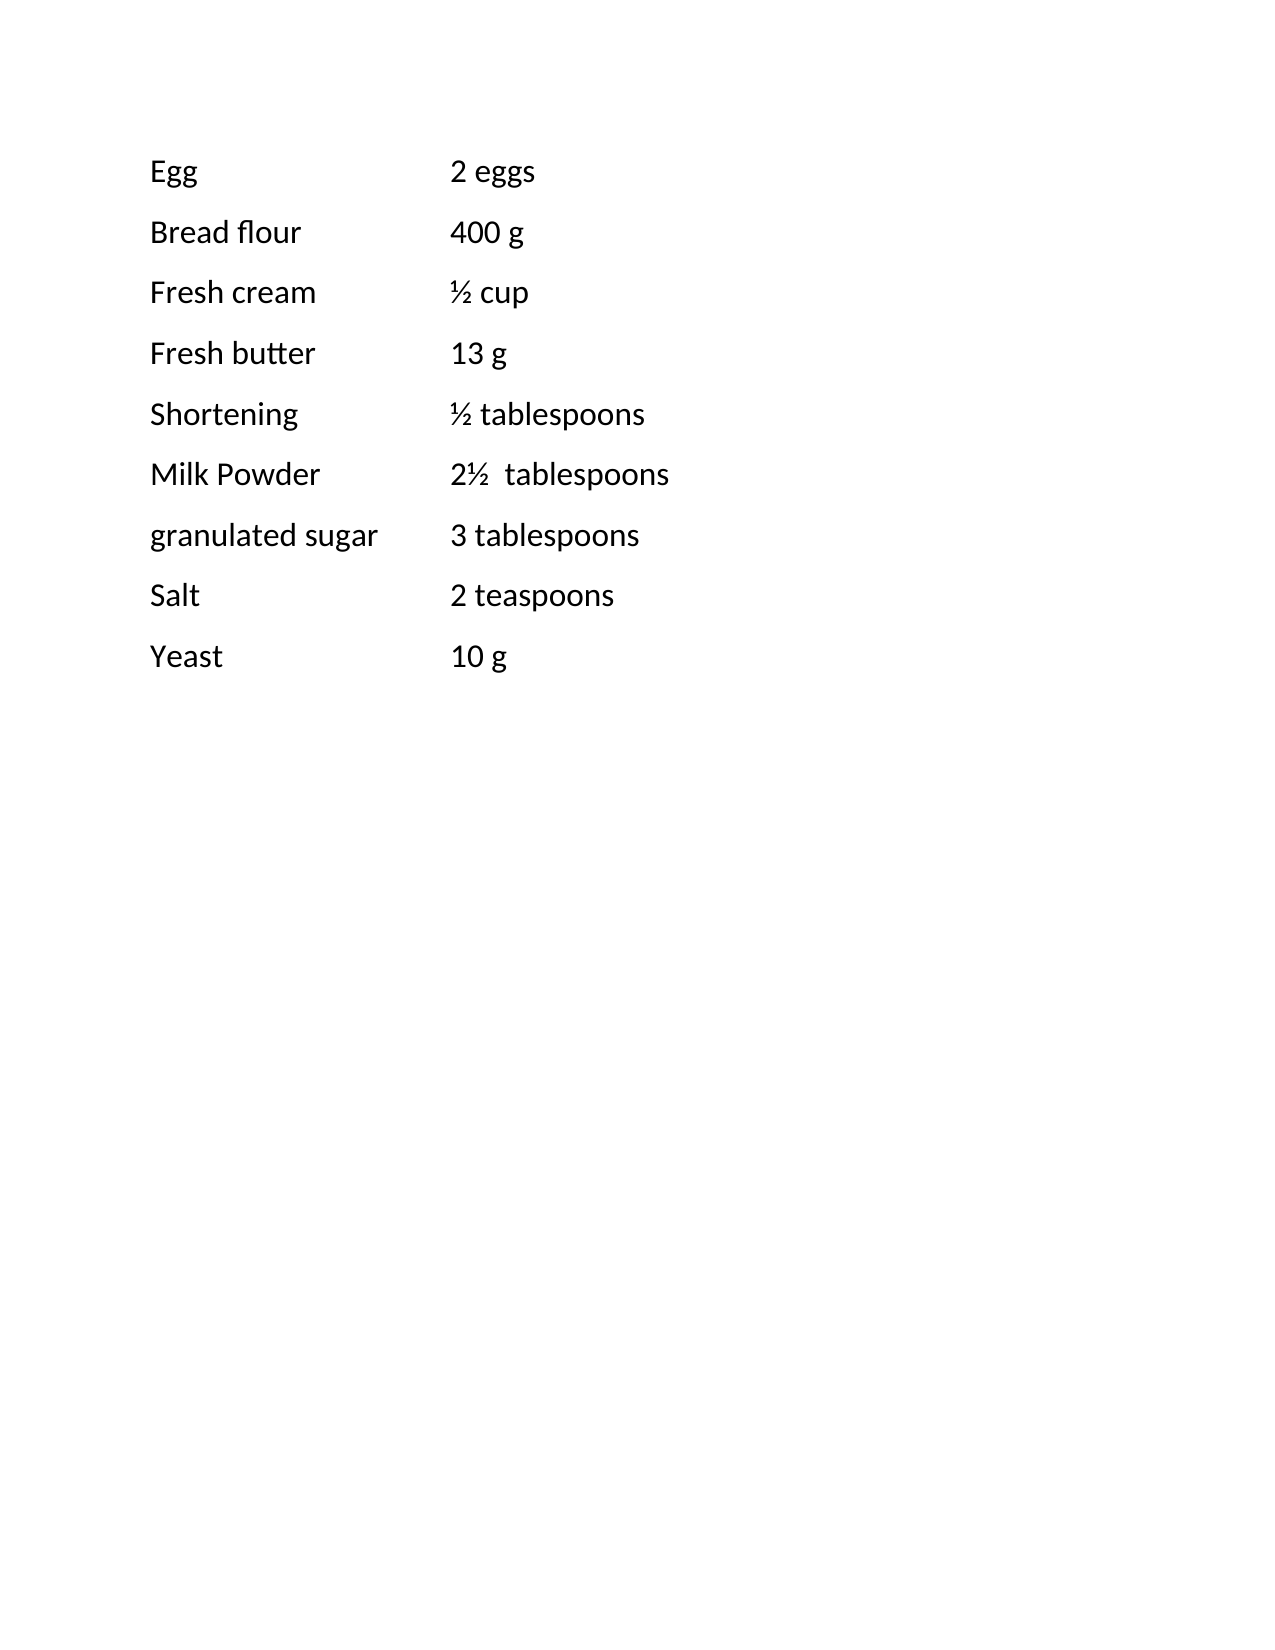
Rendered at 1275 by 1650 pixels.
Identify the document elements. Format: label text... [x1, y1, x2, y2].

text Bread flour 400 g [150, 211, 1125, 251]
text Milk Powder 2½ tablespoons [150, 453, 1125, 494]
text granulated sugar 3 tablespoons [150, 514, 1125, 554]
text Salt 2 teaspoons [150, 574, 1125, 615]
text Shortening ½ tablespoons [150, 392, 1125, 433]
text Egg 2 eggs [150, 150, 1125, 191]
text Fresh butter 13 g [150, 332, 1125, 373]
text Fresh cream ½ cup [150, 271, 1125, 312]
text Yeast 10 g [150, 635, 1125, 676]
